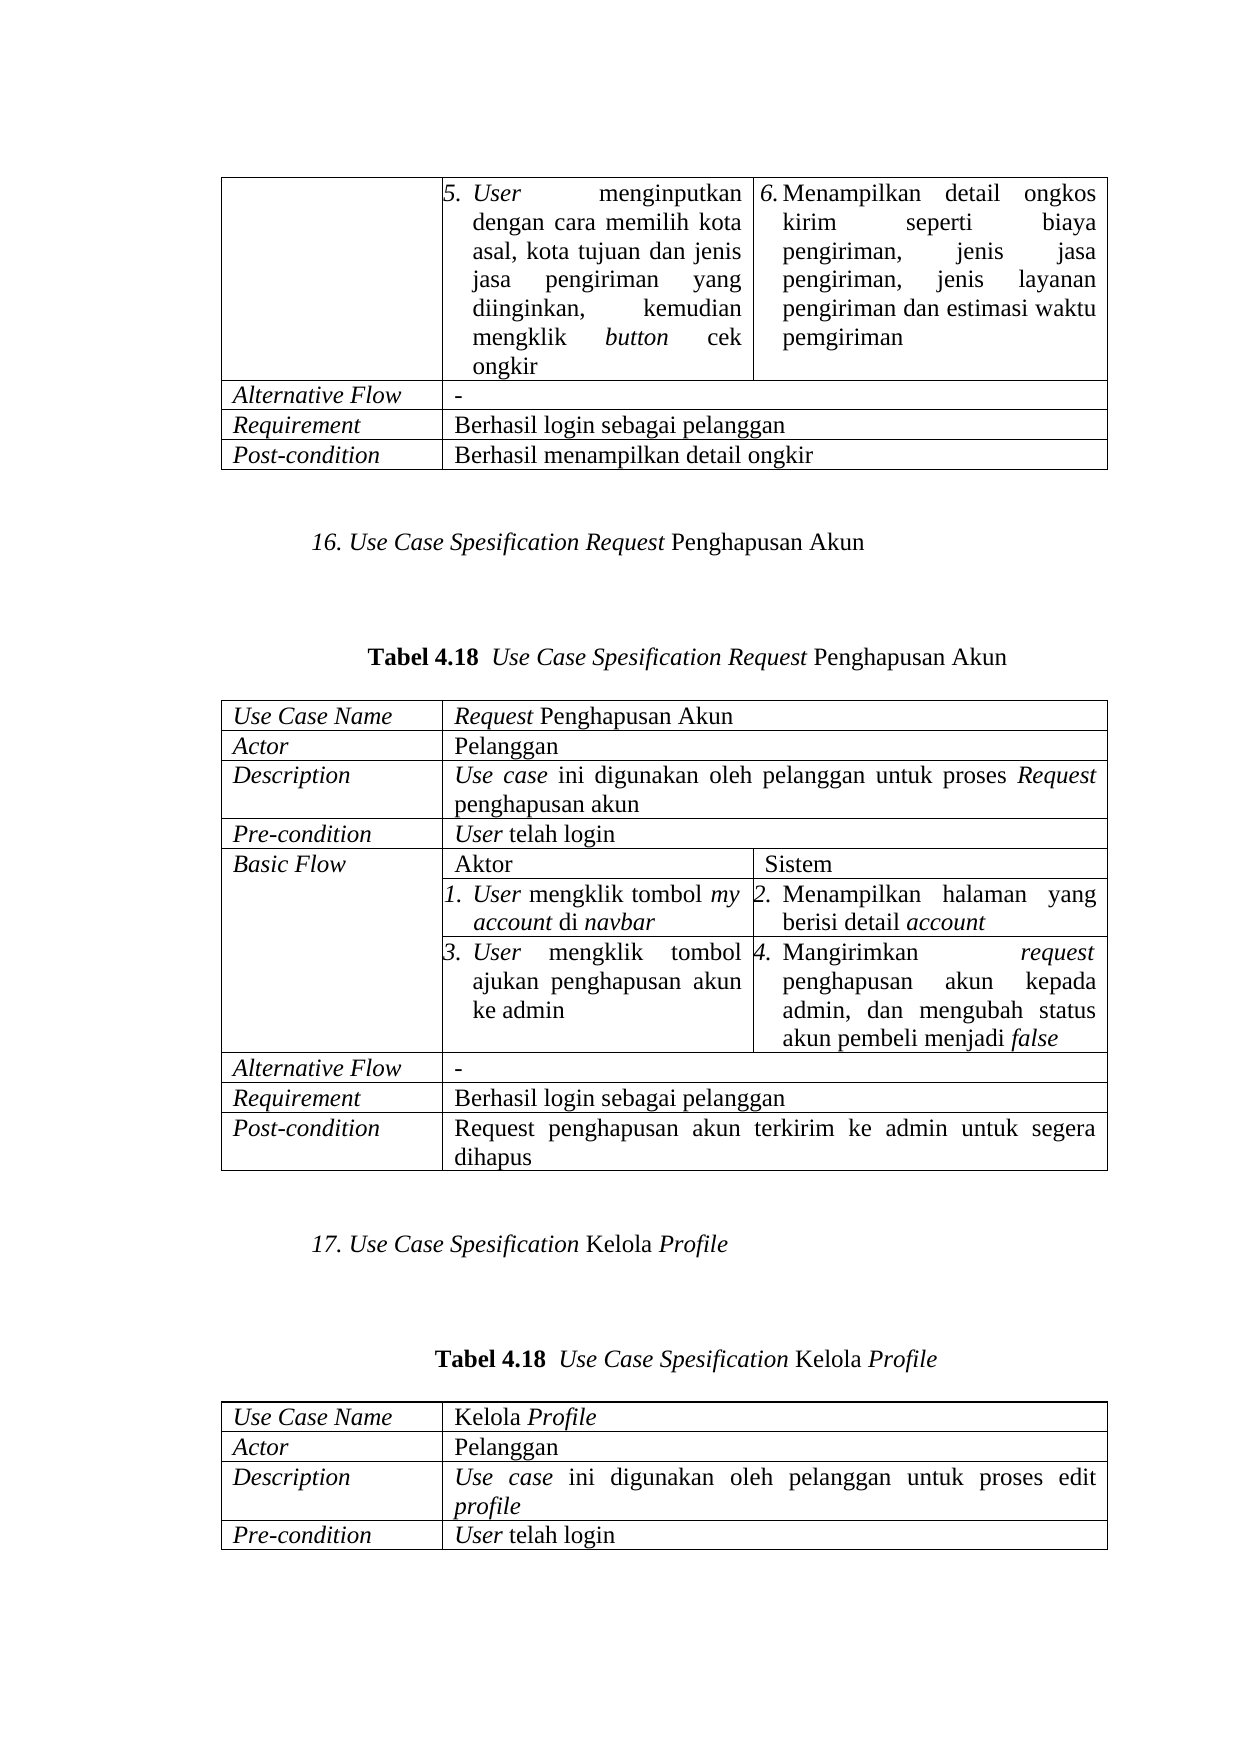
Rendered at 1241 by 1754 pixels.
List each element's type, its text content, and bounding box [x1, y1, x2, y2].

table_cell Actor [222, 731, 442, 759]
table_cell Description [222, 761, 442, 818]
table_cell - [443, 381, 1107, 409]
table_cell Mangirimkan request penghapusan akun kepada admin, dan mengubah status akun pembeli menjadi false [754, 937, 1107, 1052]
table_cell Menampilkan halaman yang berisi detail account [754, 879, 1107, 936]
table_cell Basic Flow [222, 849, 442, 1052]
table_cell User telah login [443, 1521, 1107, 1549]
table_cell Sistem [754, 849, 1107, 878]
table_cell Berhasil login sebagai pelanggan [443, 1083, 1107, 1112]
table_cell Menampilkan detail ongkos kirim seperti biaya pengiriman, jenis jasa pengiriman, jenis layanan pengiriman dan estimasi waktu pemgiriman [754, 178, 1107, 379]
table_header Use Case Name [222, 1403, 442, 1431]
table_cell Berhasil menampilkan detail ongkir [443, 440, 1107, 469]
list Use Case Spesification Request Penghapusan Akun [311, 527, 1063, 556]
table_cell Pelanggan [443, 731, 1107, 759]
table_cell Requirement [222, 1083, 442, 1112]
table_cell Actor [222, 1432, 442, 1461]
table_cell - [443, 1053, 1107, 1082]
table_cell Use case ini digunakan oleh pelanggan untuk proses edit profile [443, 1462, 1107, 1519]
table_cell Aktor [443, 849, 753, 878]
table_header Request Penghapusan Akun [443, 701, 1107, 730]
list Tabel 4.18 Use Case Spesification Request Penghapusan Akun [311, 642, 1063, 671]
table_header Kelola Profile [443, 1403, 1107, 1431]
list Tabel 4.18 Use Case Spesification Kelola Profile [311, 1344, 1063, 1373]
table_cell Pre-condition [222, 1521, 442, 1549]
table_cell User mengklik tombol ajukan penghapusan akun ke admin [443, 937, 753, 1052]
table_cell Use case ini digunakan oleh pelanggan untuk proses Request penghapusan akun [443, 761, 1107, 818]
table_cell Berhasil login sebagai pelanggan [443, 410, 1107, 439]
table_cell Alternative Flow [222, 1053, 442, 1082]
table_cell Request penghapusan akun terkirim ke admin untuk segera dihapus [443, 1113, 1107, 1170]
table_cell Pelanggan [443, 1432, 1107, 1461]
table_cell User telah login [443, 819, 1107, 848]
table_cell User menginputkan dengan cara memilih kota asal, kota tujuan dan jenis jasa pengiriman yang diinginkan, kemudian mengklik button cek ongkir [443, 178, 753, 379]
table_cell Pre-condition [222, 819, 442, 848]
table_cell Post-condition [222, 440, 442, 469]
table_cell Description [222, 1462, 442, 1519]
list Use Case Spesification Kelola Profile [311, 1229, 1063, 1258]
table_header Use Case Name [222, 701, 442, 730]
table_cell User mengklik tombol my account di navbar [443, 879, 753, 936]
table_cell Alternative Flow [222, 381, 442, 409]
table_cell Post-condition [222, 1113, 442, 1170]
table_cell Requirement [222, 410, 442, 439]
